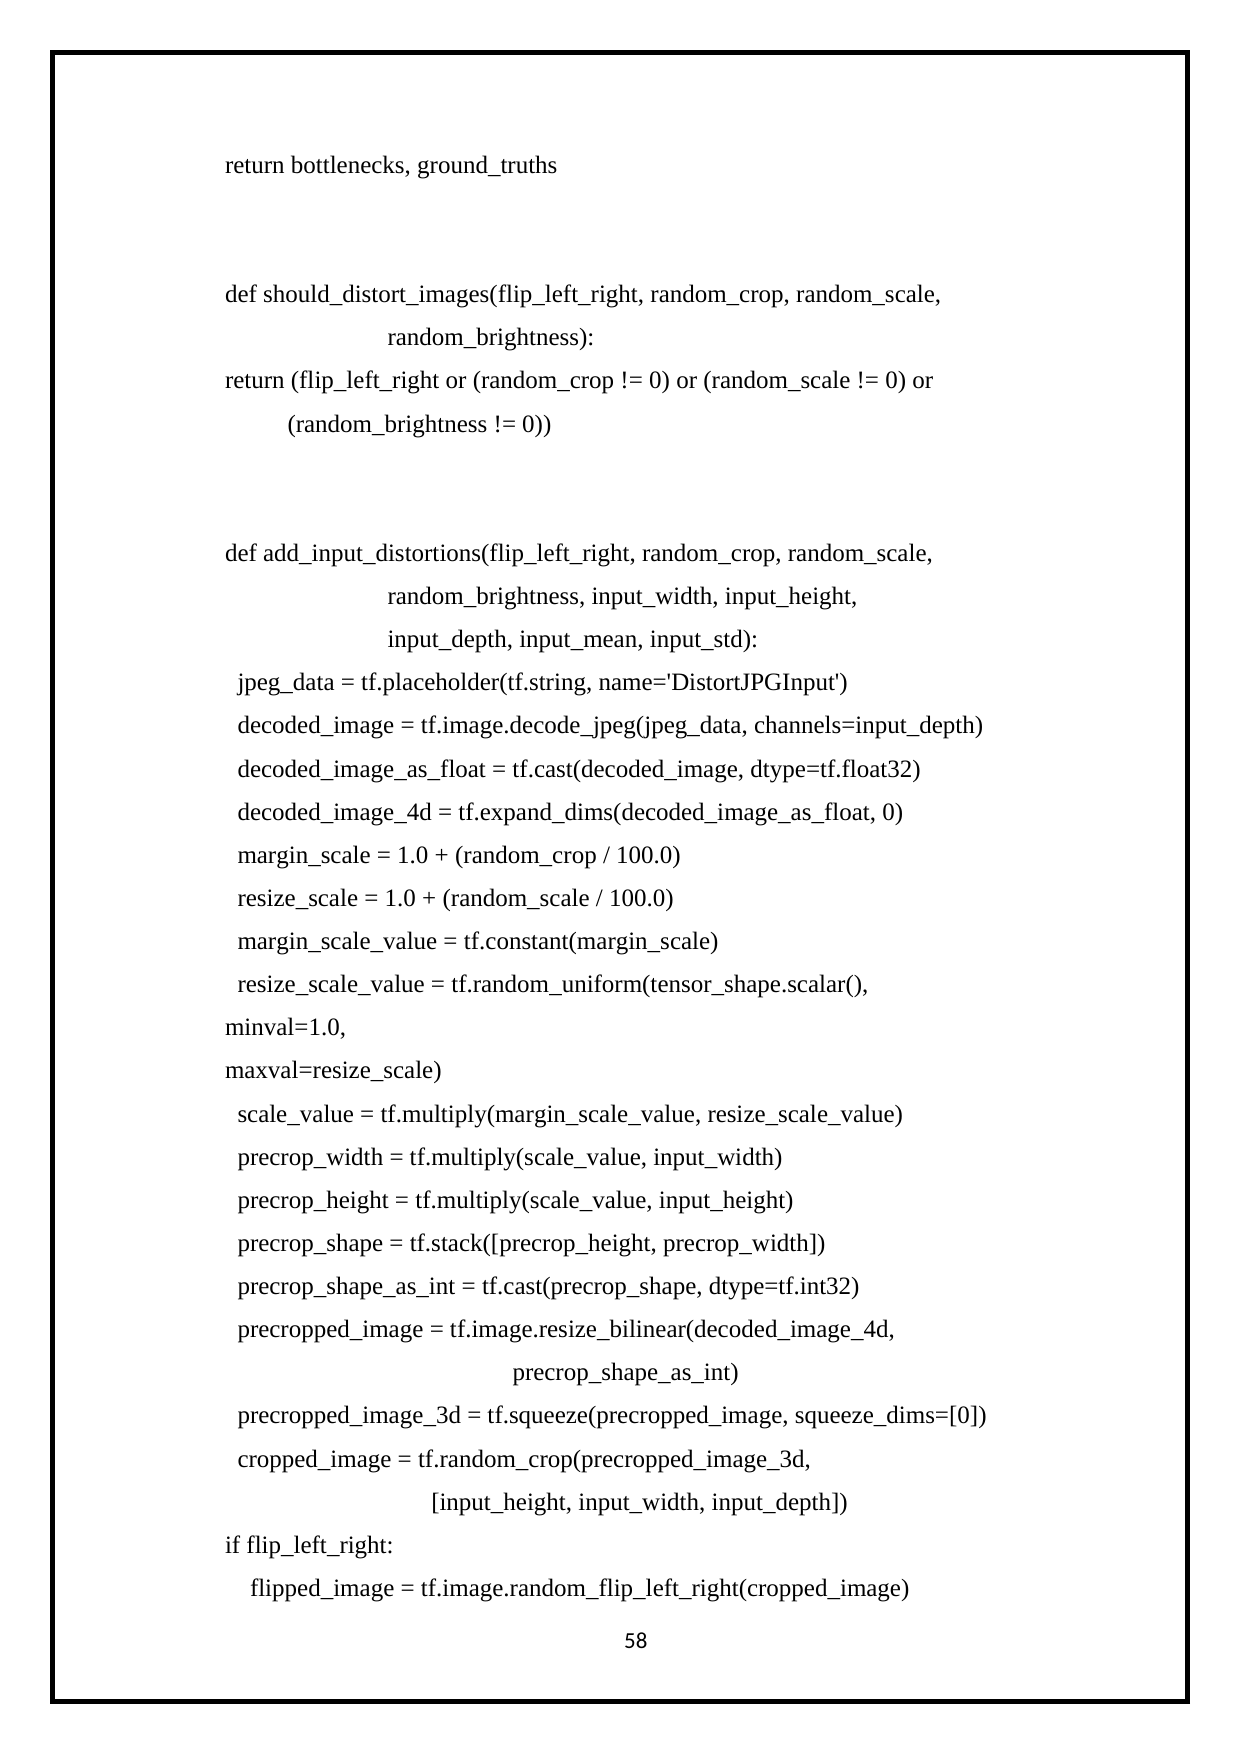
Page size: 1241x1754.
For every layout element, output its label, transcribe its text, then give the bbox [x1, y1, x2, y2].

text if flip_left_right: [225, 1530, 1087, 1559]
text margin_scale_value = tf.constant(margin_scale) [225, 926, 1087, 955]
text jpeg_data = tf.placeholder(tf.string, name='DistortJPGInput') [225, 667, 1087, 696]
text precrop_shape_as_int) [225, 1357, 1087, 1386]
text precrop_width = tf.multiply(scale_value, input_width) [225, 1142, 1087, 1171]
text random_brightness): [225, 322, 1087, 351]
text minval=1.0, [225, 1012, 1087, 1041]
text scale_value = tf.multiply(margin_scale_value, resize_scale_value) [225, 1099, 1087, 1127]
text input_depth, input_mean, input_std): [225, 624, 1087, 653]
text precropped_image_3d = tf.squeeze(precropped_image, squeeze_dims=[0]) [225, 1401, 1087, 1429]
text precrop_shape_as_int = tf.cast(precrop_shape, dtype=tf.int32) [225, 1271, 1087, 1300]
text precropped_image = tf.image.resize_bilinear(decoded_image_4d, [225, 1314, 1087, 1343]
text decoded_image = tf.image.decode_jpeg(jpeg_data, channels=input_depth) [225, 711, 1087, 739]
text def add_input_distortions(flip_left_right, random_crop, random_scale, [225, 538, 1087, 567]
text random_brightness, input_width, input_height, [225, 581, 1087, 610]
text return (flip_left_right or (random_crop != 0) or (random_scale != 0) or [225, 366, 1087, 394]
text margin_scale = 1.0 + (random_crop / 100.0) [225, 840, 1087, 869]
text resize_scale = 1.0 + (random_scale / 100.0) [225, 883, 1087, 912]
text decoded_image_as_float = tf.cast(decoded_image, dtype=tf.float32) [225, 754, 1087, 782]
text precrop_shape = tf.stack([precrop_height, precrop_width]) [225, 1228, 1087, 1257]
text return bottlenecks, ground_truths [225, 150, 1087, 179]
text resize_scale_value = tf.random_uniform(tensor_shape.scalar(), [225, 969, 1087, 998]
text decoded_image_4d = tf.expand_dims(decoded_image_as_float, 0) [225, 797, 1087, 826]
text def should_distort_images(flip_left_right, random_crop, random_scale, [225, 279, 1087, 308]
text cropped_image = tf.random_crop(precropped_image_3d, [225, 1444, 1087, 1472]
text (random_brightness != 0)) [225, 409, 1087, 437]
text [input_height, input_width, input_depth]) [225, 1487, 1087, 1516]
text flipped_image = tf.image.random_flip_left_right(cropped_image) [225, 1573, 1087, 1602]
text maxval=resize_scale) [225, 1056, 1087, 1084]
text precrop_height = tf.multiply(scale_value, input_height) [225, 1185, 1087, 1214]
